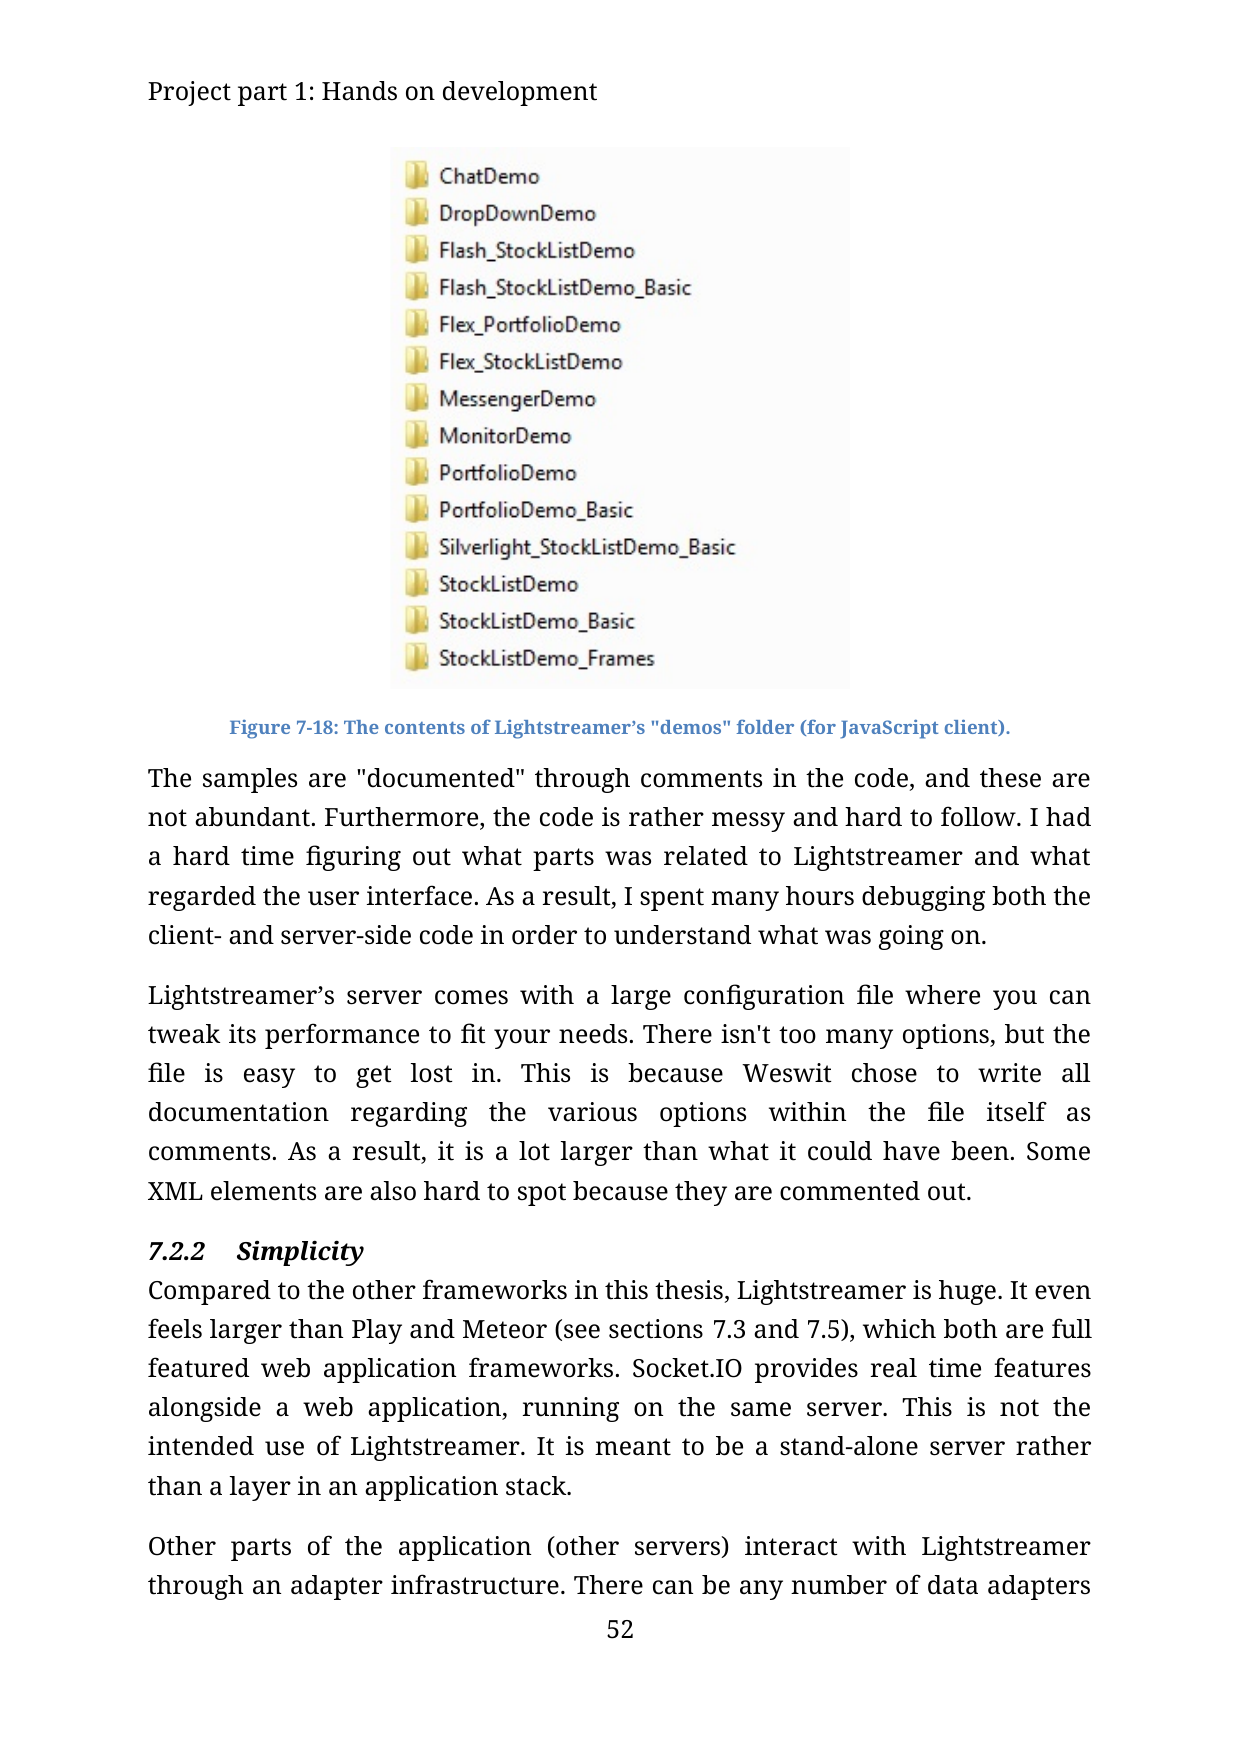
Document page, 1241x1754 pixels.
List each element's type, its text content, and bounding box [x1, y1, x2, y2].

text Compared to the other frameworks in this thesis, Lightstreamer is huge. It even feels larger than Play and Meteor (see sections 7.3 and 7.5), which both are full featured web application frameworks. Socket.IO provides real time features alongside a web application, running on the same server. This is not the intended use of Lightstreamer. It is meant to be a stand-alone server rather than a layer in an application stack. [148, 1272, 1092, 1502]
subtitle Simplicity [148, 1233, 1092, 1267]
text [148, 1528, 1092, 1601]
text The samples are "documented" through comments in the code, and these are not abundant. Furthermore, the code is rather messy and hard to follow. I had a hard time figuring out what parts was related to Lightstreamer and what regarded the user interface. As a result, I spent many hours debugging both the client- and server-side code in order to understand what was going on. [148, 761, 1092, 951]
picture [390, 147, 850, 689]
text Lightstreamer’s server comes with a large configuration file where you can tweak its performance to fit your needs. There isn't too many options, but the file is easy to get lost in. This is because Weswit chose to write all documentation regarding the various options within the file itself as comments. As a result, it is a lot larger than what it could have been. Some XML elements are also hard to spot because they are commented out. [148, 977, 1092, 1207]
